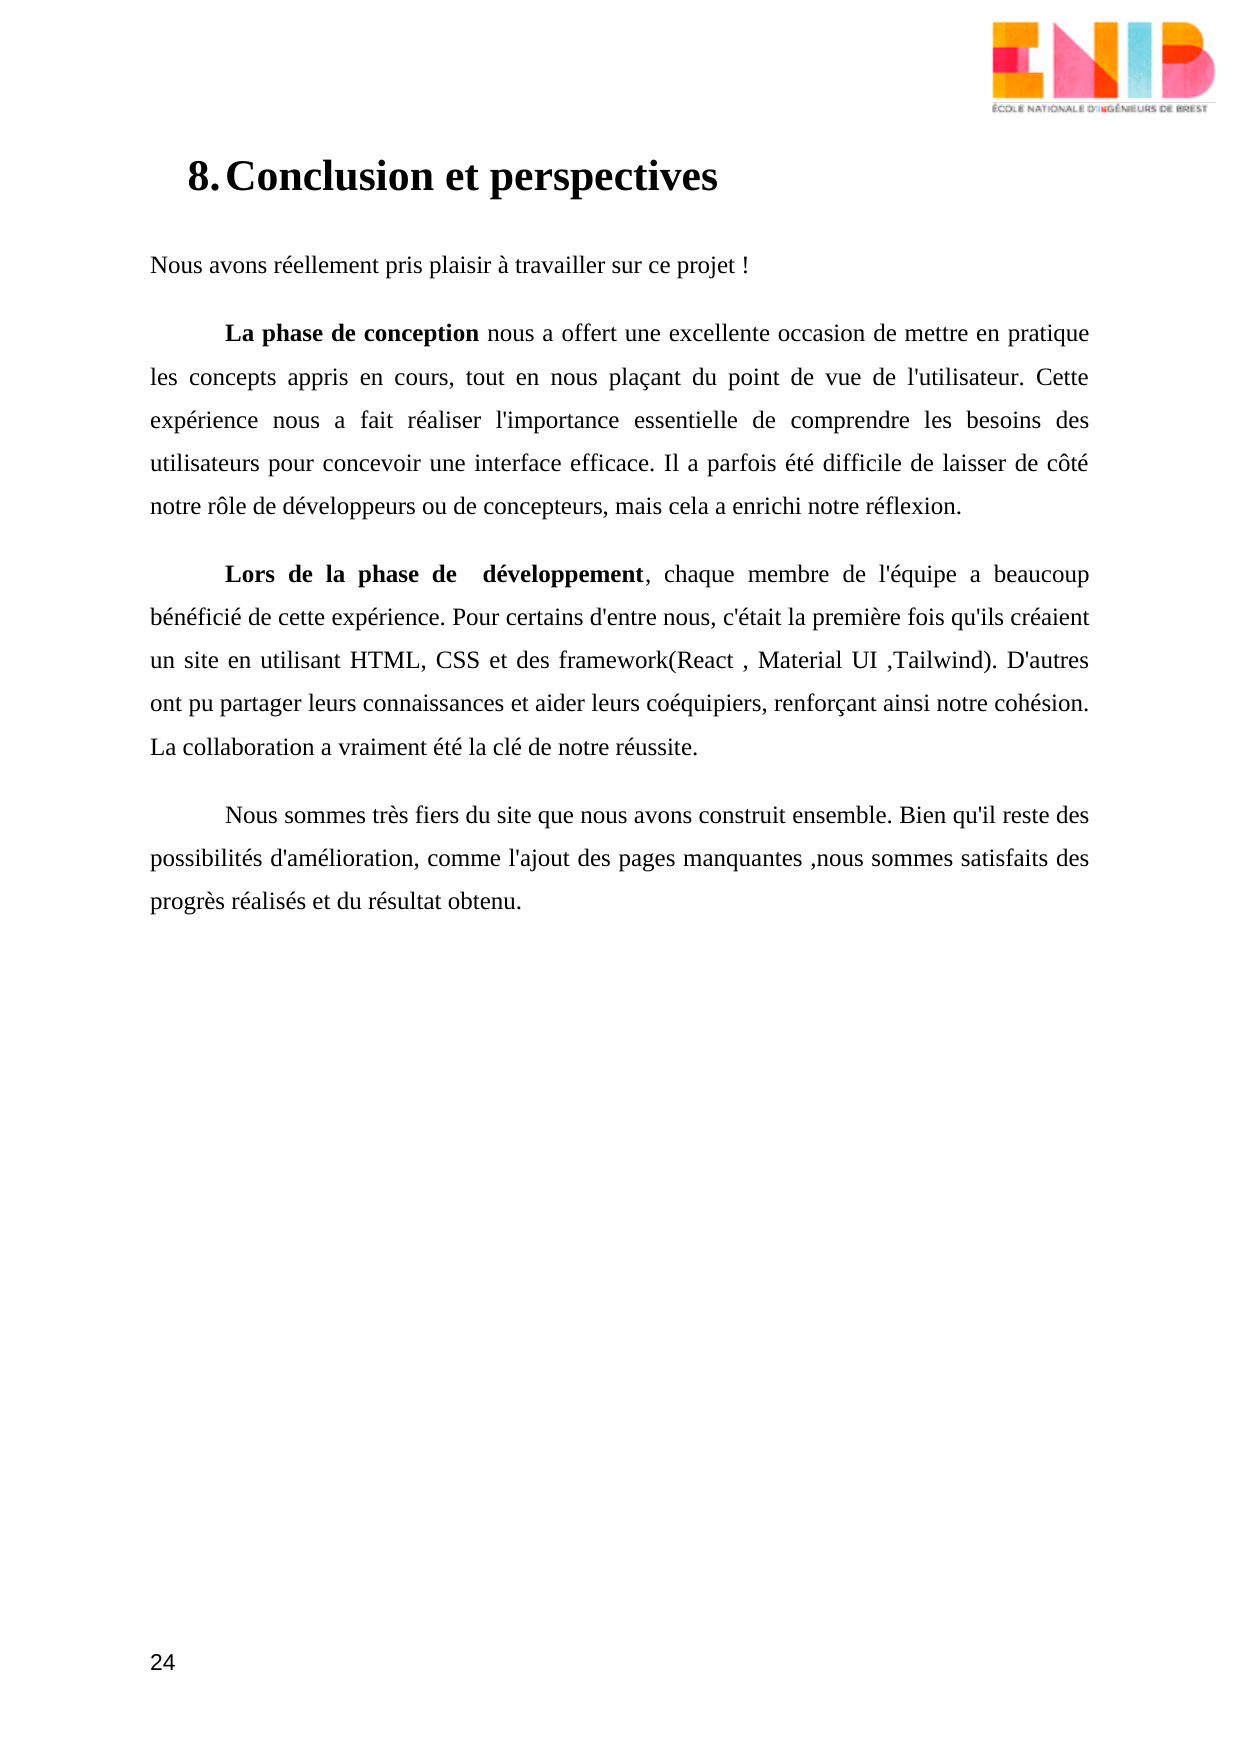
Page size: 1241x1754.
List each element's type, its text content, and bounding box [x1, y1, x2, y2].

text Lors de la phase de développement, chaque membre de l'équipe a beaucoup bénéficié de cette expérience. Pour certains d'entre nous, c'était la première fois qu'ils créaient un site en utilisant HTML, CSS et des framework(React , Material UI ,Tailwind). D'autres ont pu partager leurs connaissances et aider leurs coéquipiers, renforçant ainsi notre cohésion. La collaboration a vraiment été la clé de notre réussite. [150, 559, 1090, 760]
text Nous avons réellement pris plaisir à travailler sur ce projet ! [150, 250, 1090, 279]
subtitle Conclusion et perspectives [187, 150, 1090, 200]
text La phase de conception nous a offert une excellente occasion de mettre en pratique les concepts appris en cours, tout en nous plaçant du point de vue de l'utilisateur. Cette expérience nous a fait réaliser l'importance essentielle de comprendre les besoins des utilisateurs pour concevoir une interface efficace. Il a parfois été difficile de laisser de côté notre rôle de développeurs ou de concepteurs, mais cela a enrichi notre réflexion. [150, 318, 1090, 520]
text Nous sommes très fiers du site que nous avons construit ensemble. Bien qu'il reste des possibilités d'amélioration, comme l'ajout des pages manquantes ,nous sommes satisfaits des progrès réalisés et du résultat obtenu. [150, 800, 1090, 915]
picture [992, 18, 1216, 114]
